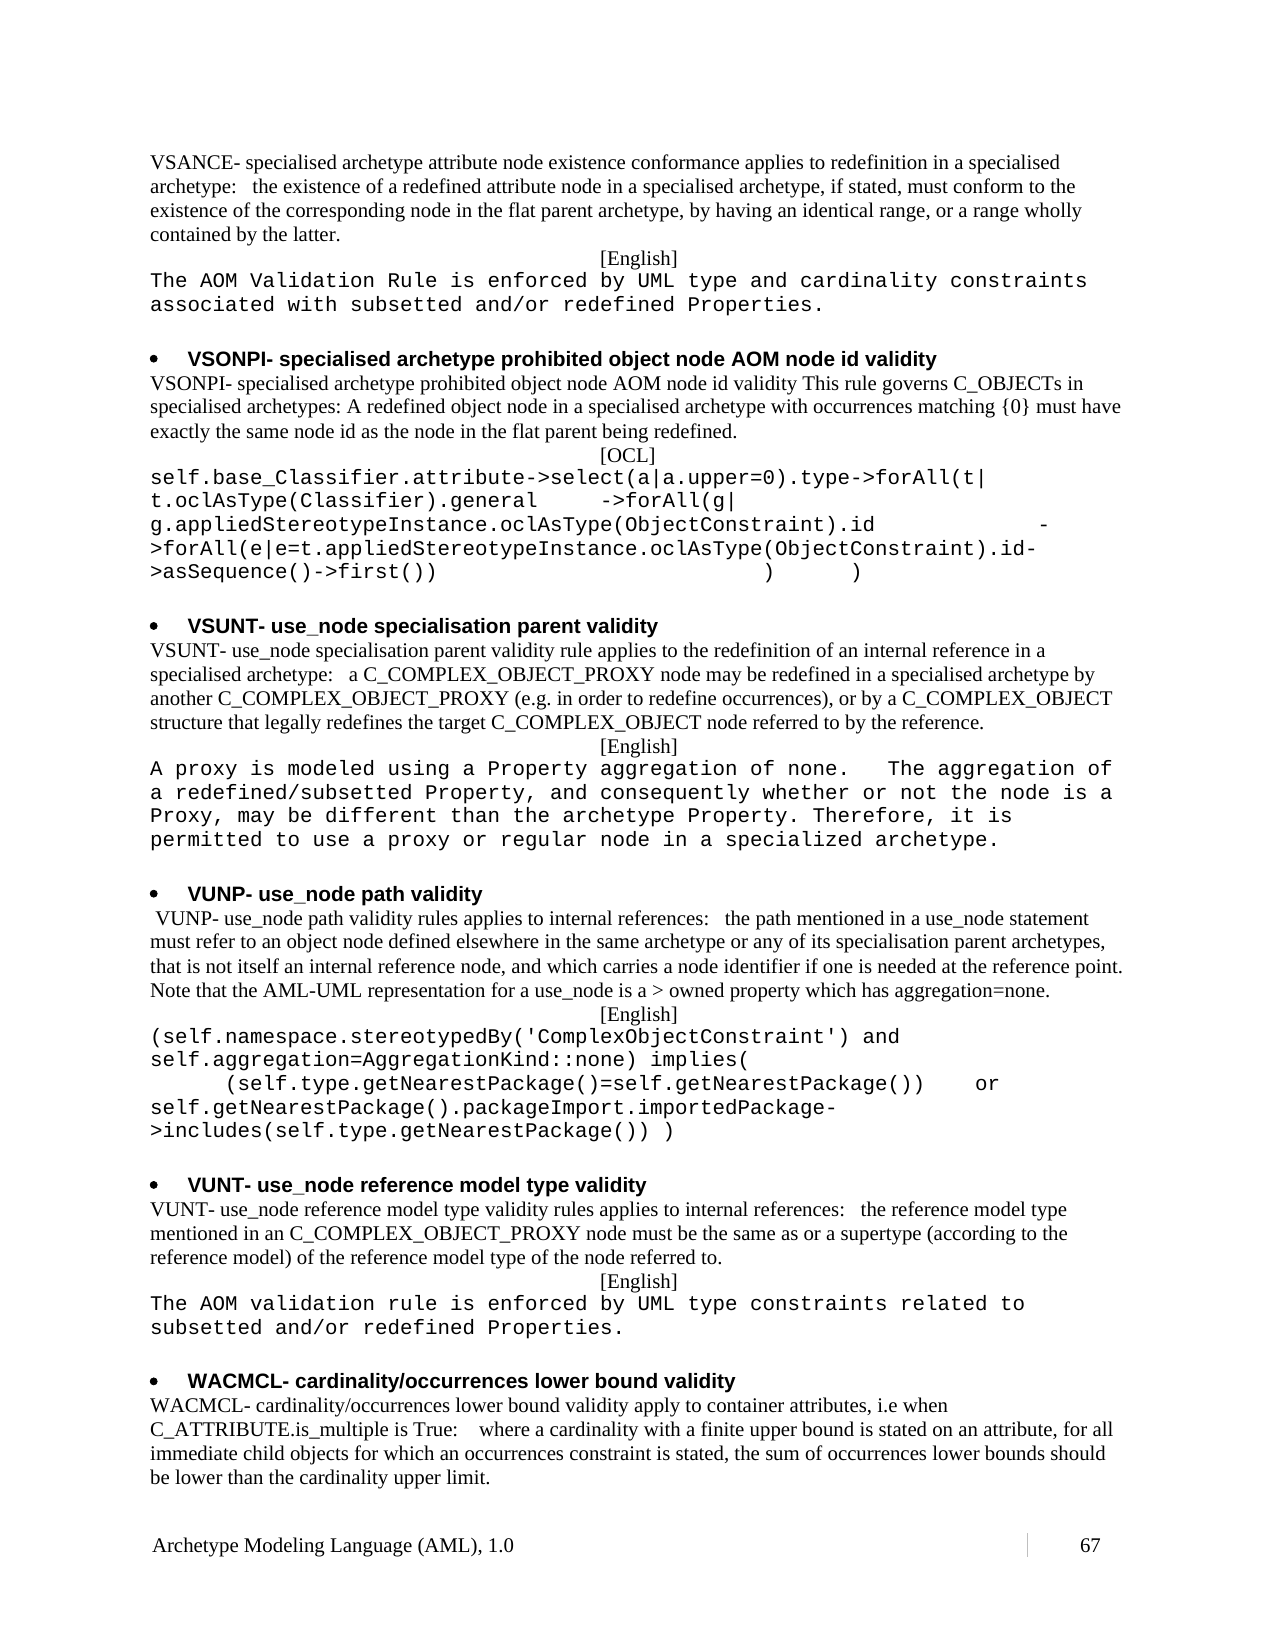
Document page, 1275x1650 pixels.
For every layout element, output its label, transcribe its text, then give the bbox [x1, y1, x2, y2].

text VUNT- use_node reference model type validity rules applies to internal references: the reference model type mentioned in an C_COMPLEX_OBJECT_PROXY node must be the same as or a supertype (according to the reference model) of the reference model type of the node referred to. [150, 1197, 1125, 1269]
list VUNP- use_node path validity [150, 881, 1125, 905]
list VSUNT- use_node specialisation parent validity [150, 614, 1125, 638]
text VSANCE- specialised archetype attribute node existence conformance applies to redefinition in a specialised archetype: the existence of a redefined attribute node in a specialised archetype, if stated, must conform to the existence of the corresponding node in the flat parent archetype, by having an identical range, or a range wholly contained by the latter. [150, 150, 1125, 246]
text VSONPI- specialised archetype prohibited object node AOM node id validity This rule governs C_OBJECTs in specialised archetypes: A redefined object node in a specialised archetype with occurrences matching {0} must have exactly the same node id as the node in the flat parent being redefined. [150, 370, 1125, 443]
list VUNT- use_node reference model type validity [150, 1173, 1125, 1197]
text [OCL] [525, 443, 1125, 467]
text [English] [525, 734, 1125, 758]
text [English] [525, 246, 1125, 270]
text The AOM Validation Rule is enforced by UML type and cardinality constraints associated with subsetted and/or redefined Properties. [150, 270, 1125, 318]
list VSONPI- specialised archetype prohibited object node AOM node id validity [150, 346, 1125, 370]
text self.base_Classifier.attribute->select(a|a.upper=0).type->forAll(t| t.oclAsType(Classifier).general ->forAll(g|g.appliedStereotypeInstance.oclAsType(ObjectConstraint).id ->forAll(e|e=t.appliedStereotypeInstance.oclAsType(ObjectConstraint).id->asSequence()->first()) ) ) [150, 467, 1125, 585]
text The AOM validation rule is enforced by UML type constraints related to subsetted and/or redefined Properties. [150, 1293, 1125, 1340]
text VUNP- use_node path validity rules applies to internal references: the path mentioned in a use_node statement must refer to an object node defined elsewhere in the same archetype or any of its specialisation parent archetypes, that is not itself an internal reference node, and which carries a node identifier if one is needed at the reference point. Note that the AML-UML representation for a use_node is a > owned property which has aggregation=none. [150, 905, 1125, 1002]
text [English] [525, 1002, 1125, 1026]
text A proxy is modeled using a Property aggregation of none. The aggregation of a redefined/subsetted Property, and consequently whether or not the node is a Proxy, may be different than the archetype Property. Therefore, it is permitted to use a proxy or regular node in a specialized archetype. [150, 758, 1125, 853]
text WACMCL- cardinality/occurrences lower bound validity apply to container attributes, i.e when C_ATTRIBUTE.is_multiple is True: where a cardinality with a finite upper bound is stated on an attribute, for all immediate child objects for which an occurrences constraint is stated, the sum of occurrences lower bounds should be lower than the cardinality upper limit. [150, 1393, 1125, 1489]
text (self.namespace.stereotypedBy('ComplexObjectConstraint') and self.aggregation=AggregationKind::none) implies( (self.type.getNearestPackage()=self.getNearestPackage()) or self.getNearestPackage().packageImport.importedPackage->includes(self.type.getNearestPackage()) ) [150, 1026, 1125, 1144]
text [English] [525, 1269, 1125, 1293]
list WACMCL- cardinality/occurrences lower bound validity [150, 1369, 1125, 1393]
text VSUNT- use_node specialisation parent validity rule applies to the redefinition of an internal reference in a specialised archetype: a C_COMPLEX_OBJECT_PROXY node may be redefined in a specialised archetype by another C_COMPLEX_OBJECT_PROXY (e.g. in order to redefine occurrences), or by a C_COMPLEX_OBJECT structure that legally redefines the target C_COMPLEX_OBJECT node referred to by the reference. [150, 638, 1125, 734]
